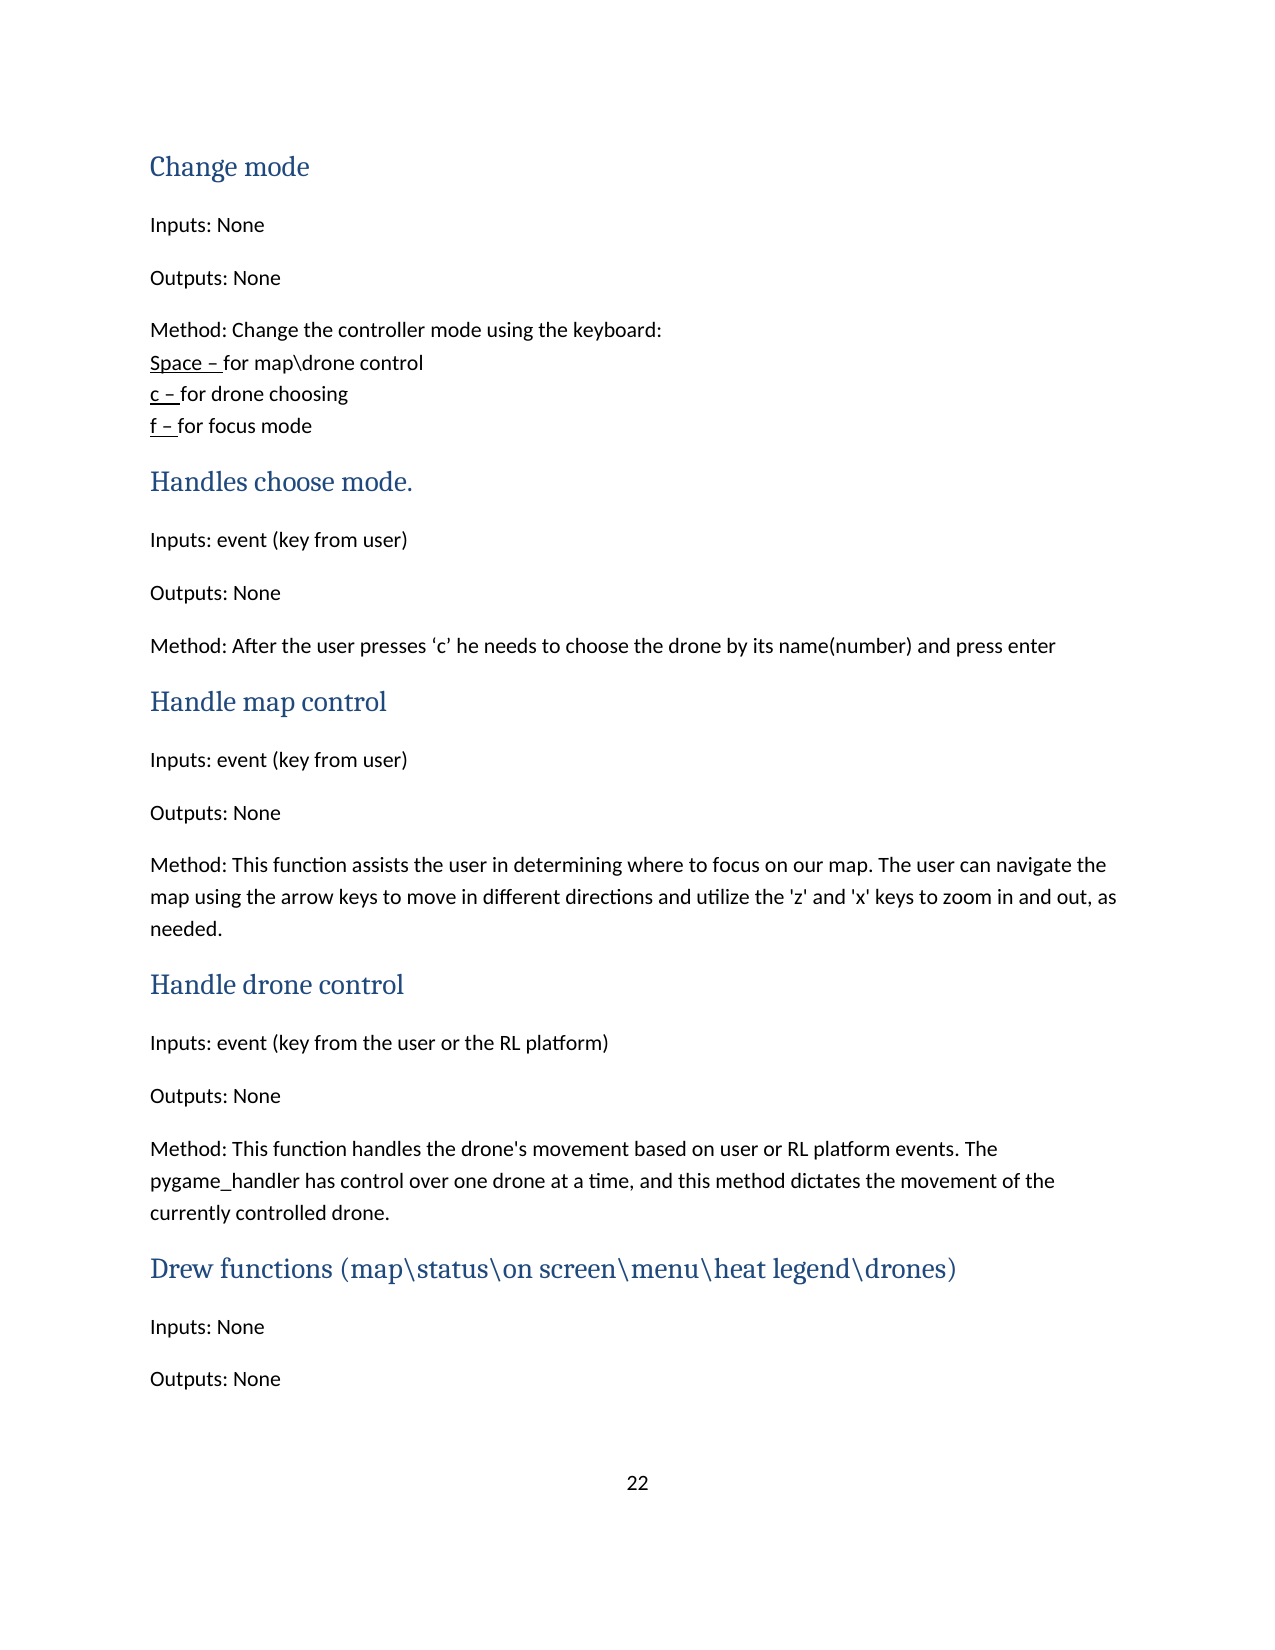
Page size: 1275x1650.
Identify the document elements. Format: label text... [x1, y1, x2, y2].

text Handle drone control [150, 968, 1125, 1002]
text Inputs: None [150, 1313, 1125, 1339]
text Method: This function handles the drone's movement based on user or RL platform events. The pygame_handler has control over one drone at a time, and this method dictates the movement of the currently controlled drone. [150, 1135, 1125, 1226]
text Method: This function assists the user in determining where to focus on our map. The user can navigate the map using the arrow keys to move in different directions and utilize the 'z' and 'x' keys to zoom in and out, as needed. [150, 852, 1125, 942]
text Method: Change the controller mode using the keyboard: Space – for map\drone control c – for drone choosing f – for focus mode [150, 317, 1125, 439]
text Inputs: event (key from user) [150, 526, 1125, 553]
text Change mode [150, 150, 1125, 183]
text Handle map control [150, 685, 1125, 718]
text Outputs: None [150, 1082, 1125, 1109]
text Handles choose mode. [150, 465, 1125, 499]
text Drew functions (map\status\on screen\menu\heat legend\drones) [150, 1252, 1125, 1285]
text Inputs: None [150, 211, 1125, 238]
text Outputs: None [150, 1366, 1125, 1392]
text Inputs: event (key from the user or the RL platform) [150, 1029, 1125, 1056]
text Outputs: None [150, 799, 1125, 825]
text Inputs: event (key from user) [150, 746, 1125, 773]
text Outputs: None [150, 579, 1125, 606]
text Outputs: None [150, 264, 1125, 291]
text Method: After the user presses ‘c’ he needs to choose the drone by its name(number) and press enter [150, 632, 1125, 659]
